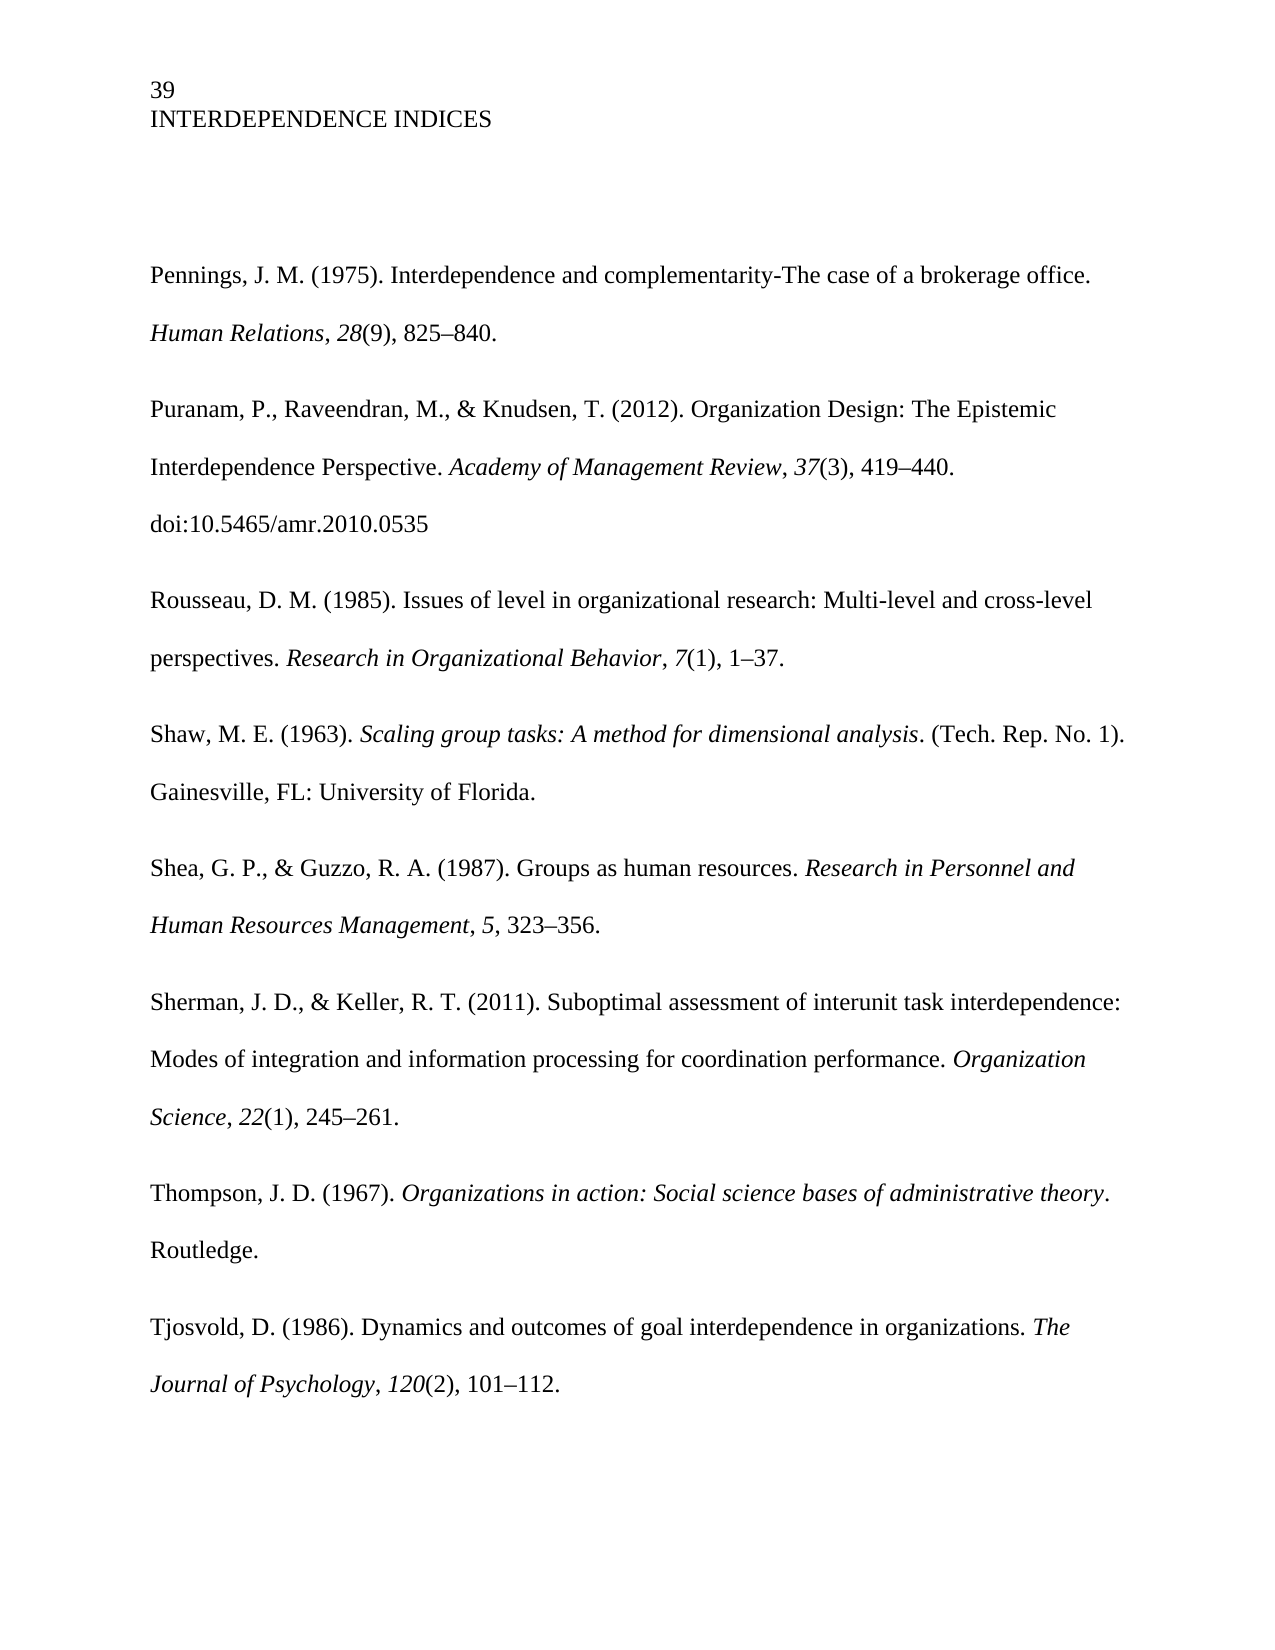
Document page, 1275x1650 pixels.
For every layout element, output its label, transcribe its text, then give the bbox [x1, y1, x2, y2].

text Shea, G. P., & Guzzo, R. A. (1987). Groups as human resources. Research in Personnel and Human Resources Management, 5, 323–356. [150, 853, 1125, 939]
text Pennings, J. M. (1975). Interdependence and complementarity-The case of a brokerage office. Human Relations, 28(9), 825–840. [150, 260, 1125, 347]
text Sherman, J. D., & Keller, R. T. (2011). Suboptimal assessment of interunit task interdependence: Modes of integration and information processing for coordination performance. Organization Science, 22(1), 245–261. [150, 987, 1125, 1130]
text Tjosvold, D. (1986). Dynamics and outcomes of goal interdependence in organizations. The Journal of Psychology, 120(2), 101–112. [150, 1312, 1125, 1398]
text Rousseau, D. M. (1985). Issues of level in organizational research: Multi-level and cross-level perspectives. Research in Organizational Behavior, 7(1), 1–37. [150, 585, 1125, 672]
text Shaw, M. E. (1963). Scaling group tasks: A method for dimensional analysis. (Tech. Rep. No. 1). Gainesville, FL: University of Florida. [150, 719, 1125, 805]
text Thompson, J. D. (1967). Organizations in action: Social science bases of administrative theory. Routledge. [150, 1178, 1125, 1264]
text Puranam, P., Raveendran, M., & Knudsen, T. (2012). Organization Design: The Epistemic Interdependence Perspective. Academy of Management Review, 37(3), 419–440. doi:10.5465/amr.2010.0535 [150, 394, 1125, 538]
